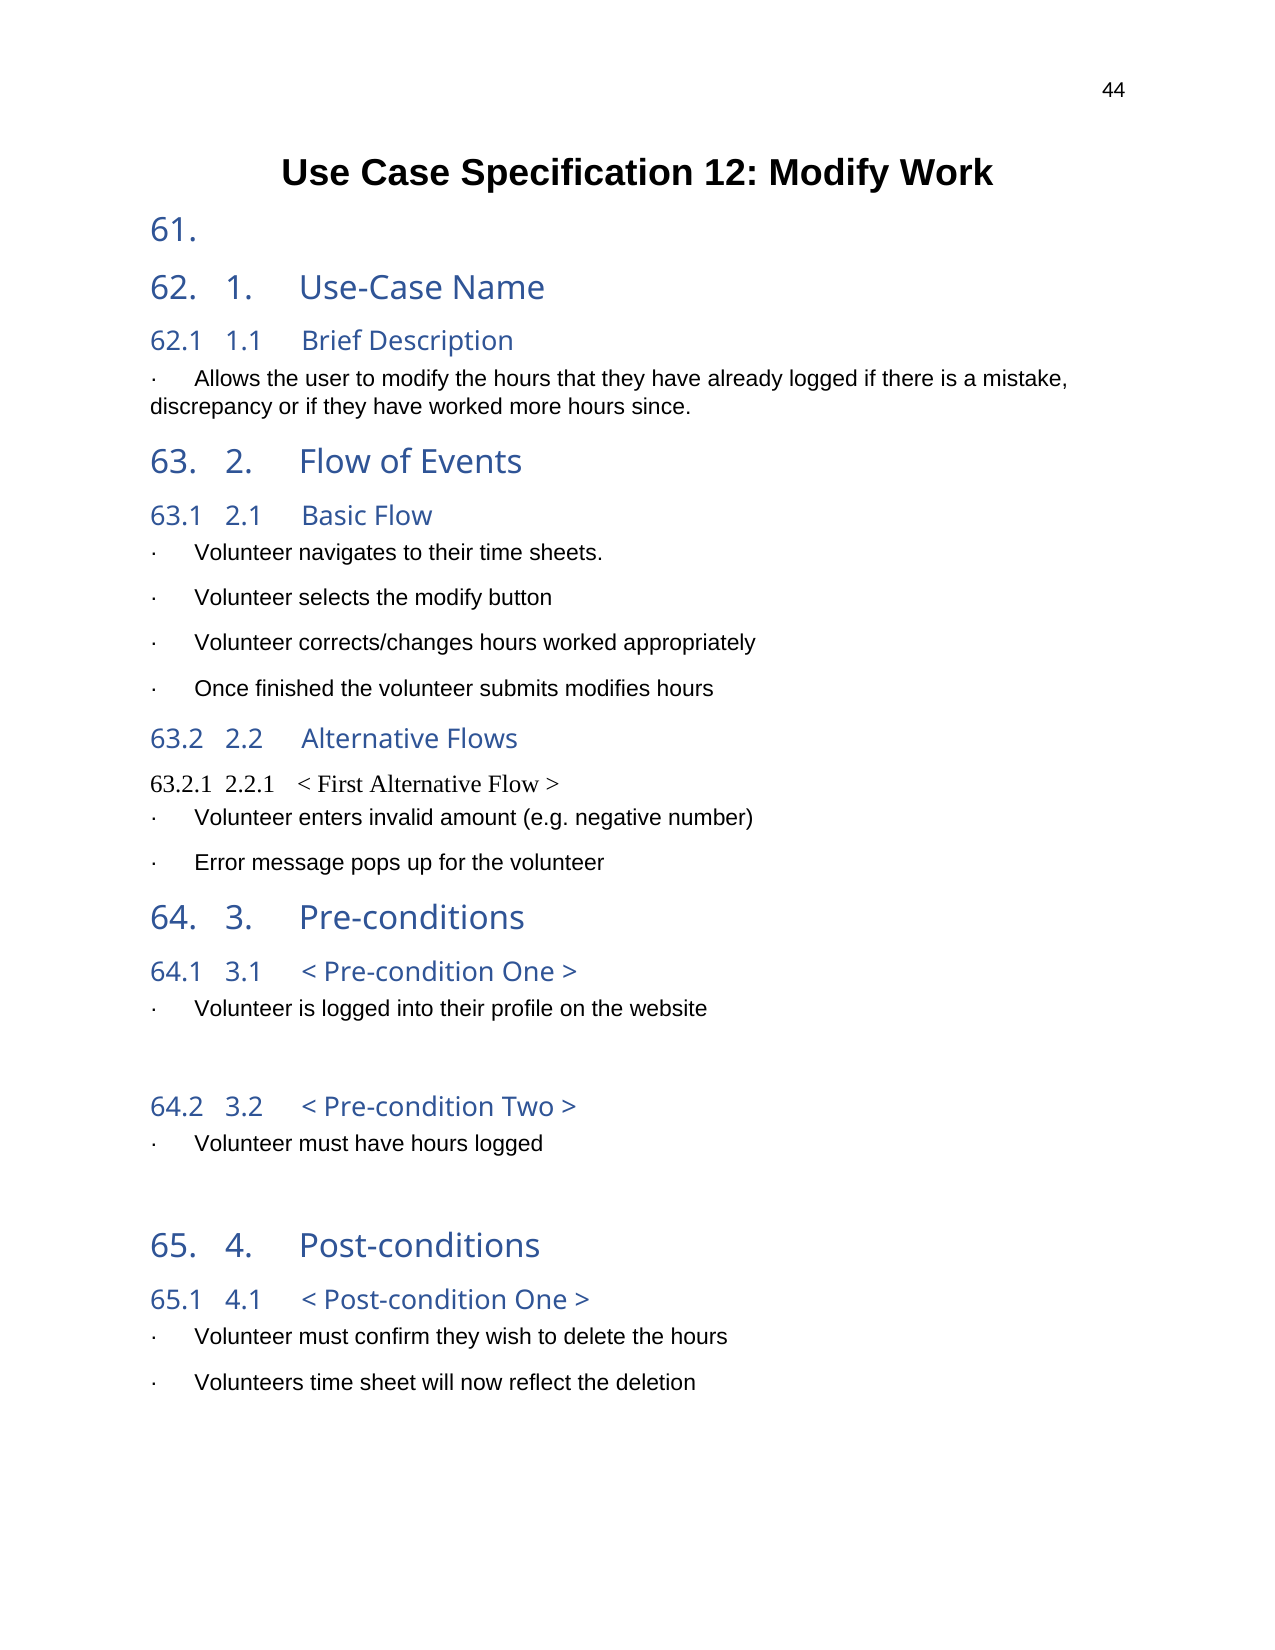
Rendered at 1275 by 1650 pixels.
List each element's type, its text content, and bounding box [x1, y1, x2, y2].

subtitle 3.1 < Pre-condition One > [150, 952, 1125, 989]
text · Allows the user to modify the hours that they have already logged if there is a mistake, discrepancy or if they have worked more hours since. [150, 364, 1125, 419]
subtitle 4. Post-conditions [150, 1222, 1125, 1268]
text · Volunteer navigates to their time sheets. [150, 539, 1125, 566]
subtitle 2.2.1 < First Alternative Flow > [150, 769, 1125, 798]
subtitle 3. Pre-conditions [150, 894, 1125, 939]
text · Once finished the volunteer submits modifies hours [150, 674, 1125, 701]
text · Volunteer must have hours logged [150, 1130, 1125, 1157]
text · Volunteer must confirm they wish to delete the hours [150, 1323, 1125, 1350]
subtitle 2.2 Alternative Flows [150, 719, 1125, 756]
subtitle 2.1 Basic Flow [150, 496, 1125, 533]
text · Volunteer corrects/changes hours worked appropriately [150, 629, 1125, 656]
subtitle 1. Use-Case Name [150, 263, 1125, 309]
text · Volunteers time sheet will now reflect the deletion [150, 1368, 1125, 1395]
subtitle 1.1 Brief Description [150, 321, 1125, 358]
subtitle 4.1 < Post-condition One > [150, 1280, 1125, 1317]
title Use Case Specification 12: Modify Work [150, 150, 1125, 193]
subtitle 2. Flow of Events [150, 438, 1125, 483]
text · Error message pops up for the volunteer [150, 849, 1125, 875]
text · Volunteer selects the modify button [150, 584, 1125, 611]
subtitle 3.2 < Pre-condition Two > [150, 1087, 1125, 1124]
text · Volunteer is logged into their profile on the website [150, 995, 1125, 1022]
text · Volunteer enters invalid amount (e.g. negative number) [150, 804, 1125, 830]
